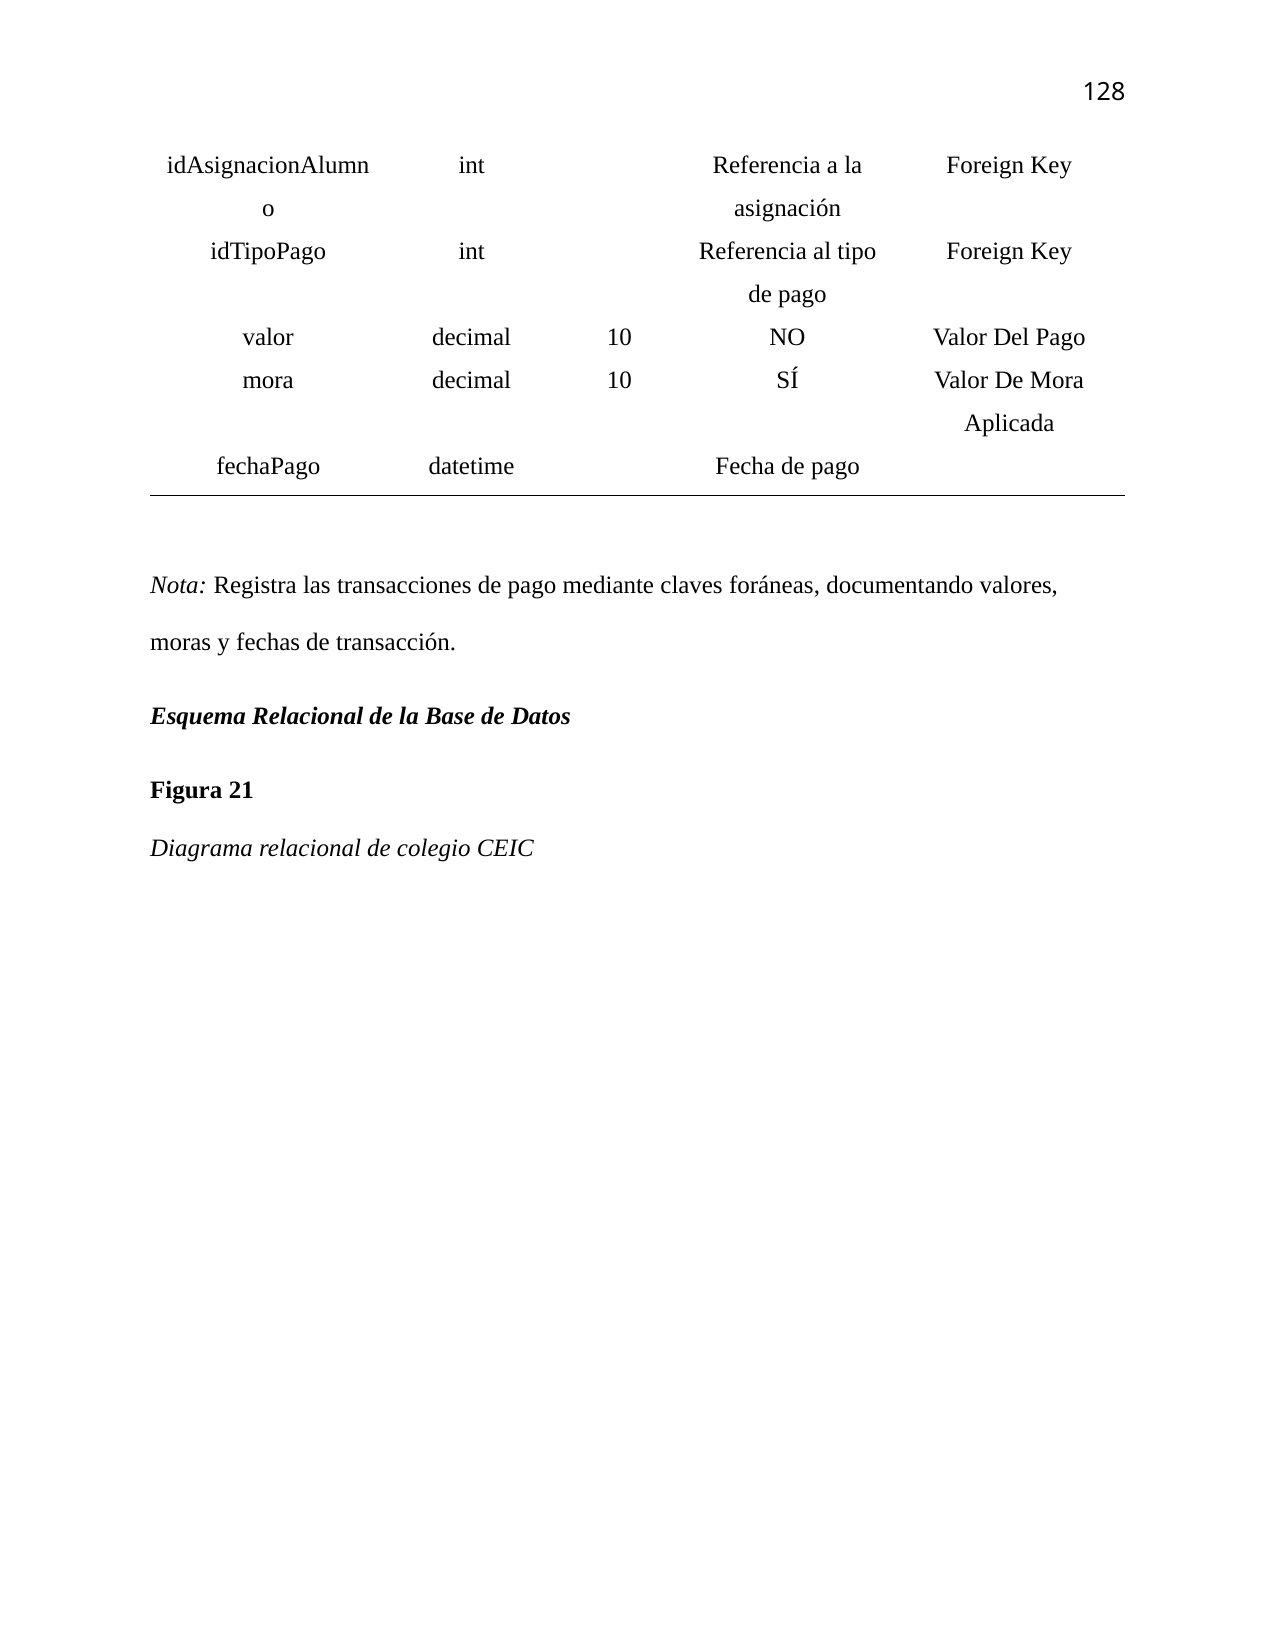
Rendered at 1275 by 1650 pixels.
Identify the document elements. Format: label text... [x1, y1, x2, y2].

text Nota: Registra las transacciones de pago mediante claves foráneas, documentando valores, moras y fechas de transacción. [150, 570, 1125, 656]
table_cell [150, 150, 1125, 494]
text Figura 21 Diagrama relacional de colegio CEIC [150, 776, 1125, 862]
subtitle Esquema Relacional de la Base de Datos [150, 701, 1125, 730]
